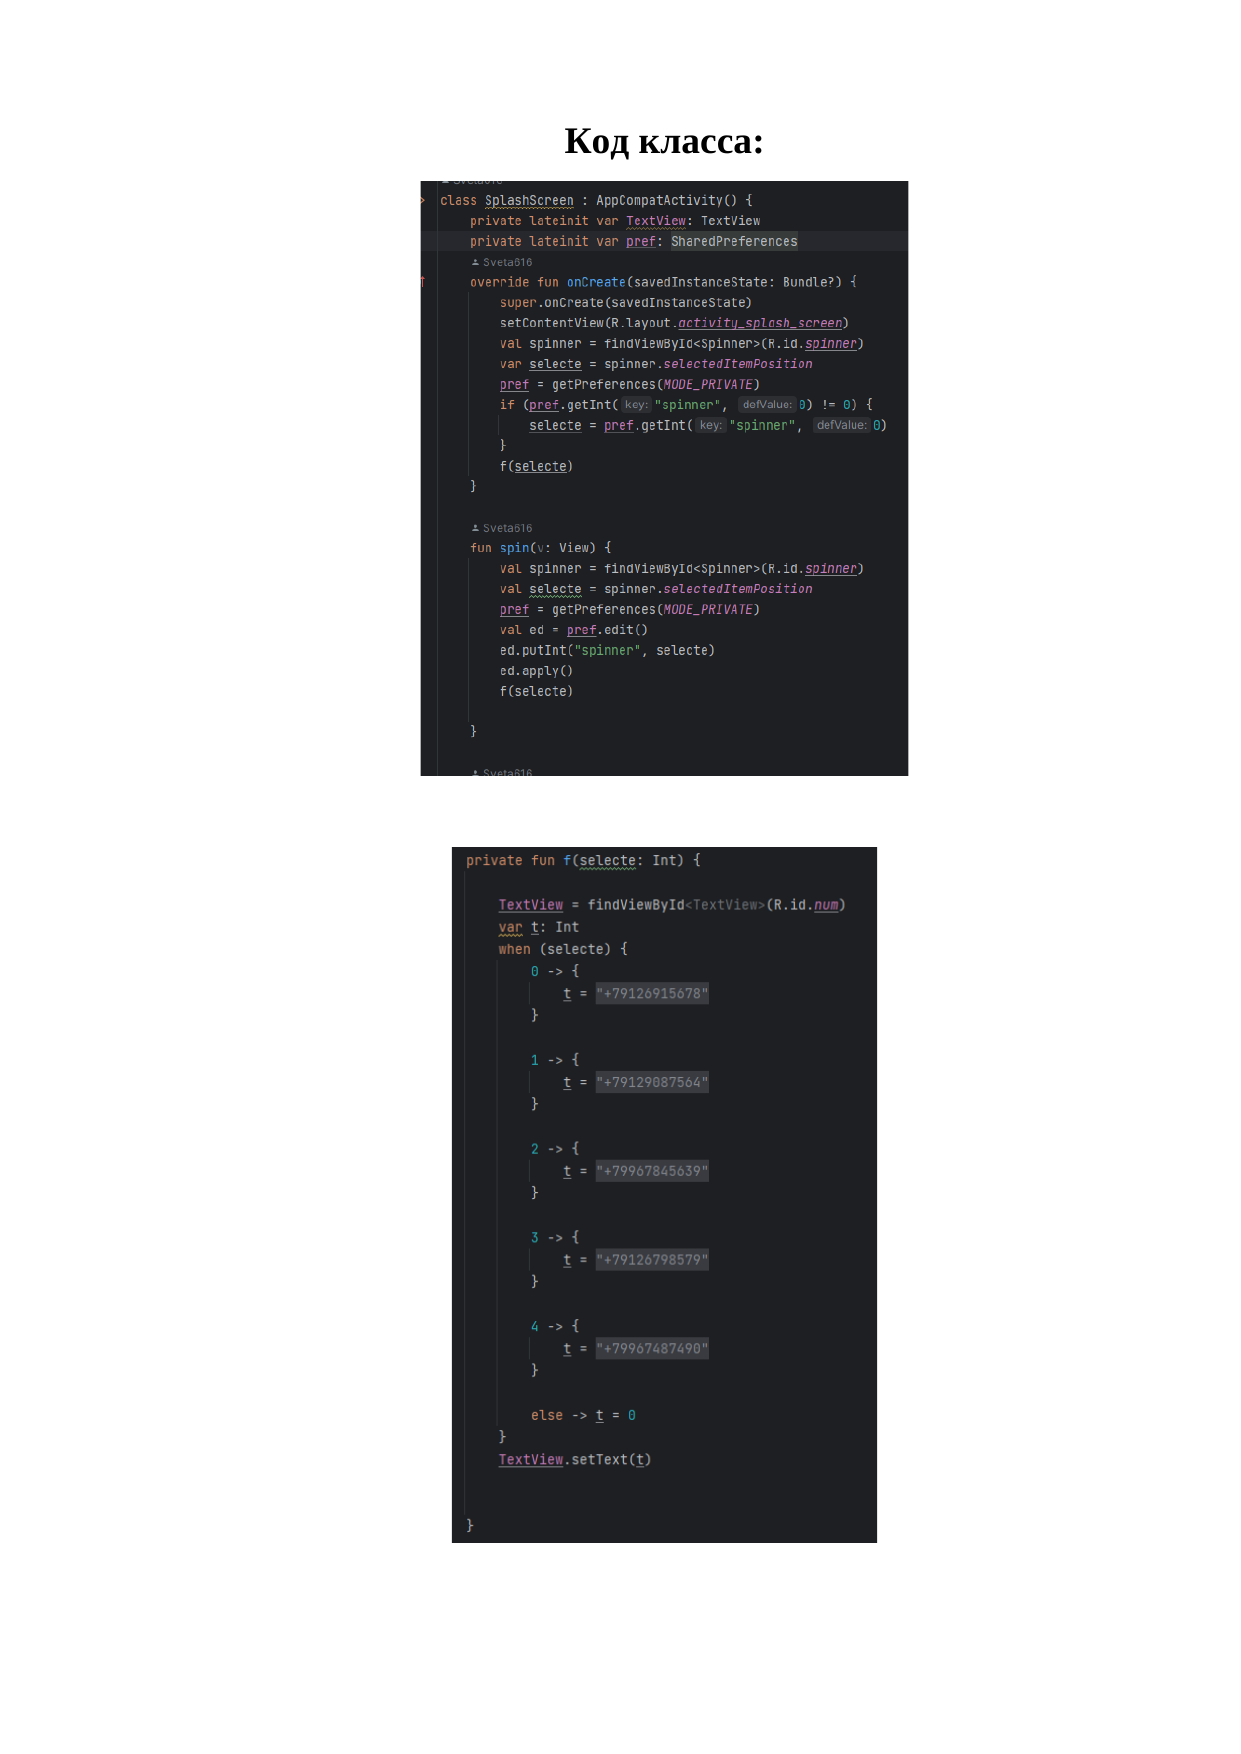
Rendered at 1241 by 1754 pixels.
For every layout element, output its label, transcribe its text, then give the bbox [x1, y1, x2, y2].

picture [420, 181, 909, 776]
picture [451, 847, 878, 1543]
text Код класса: [177, 118, 1152, 161]
